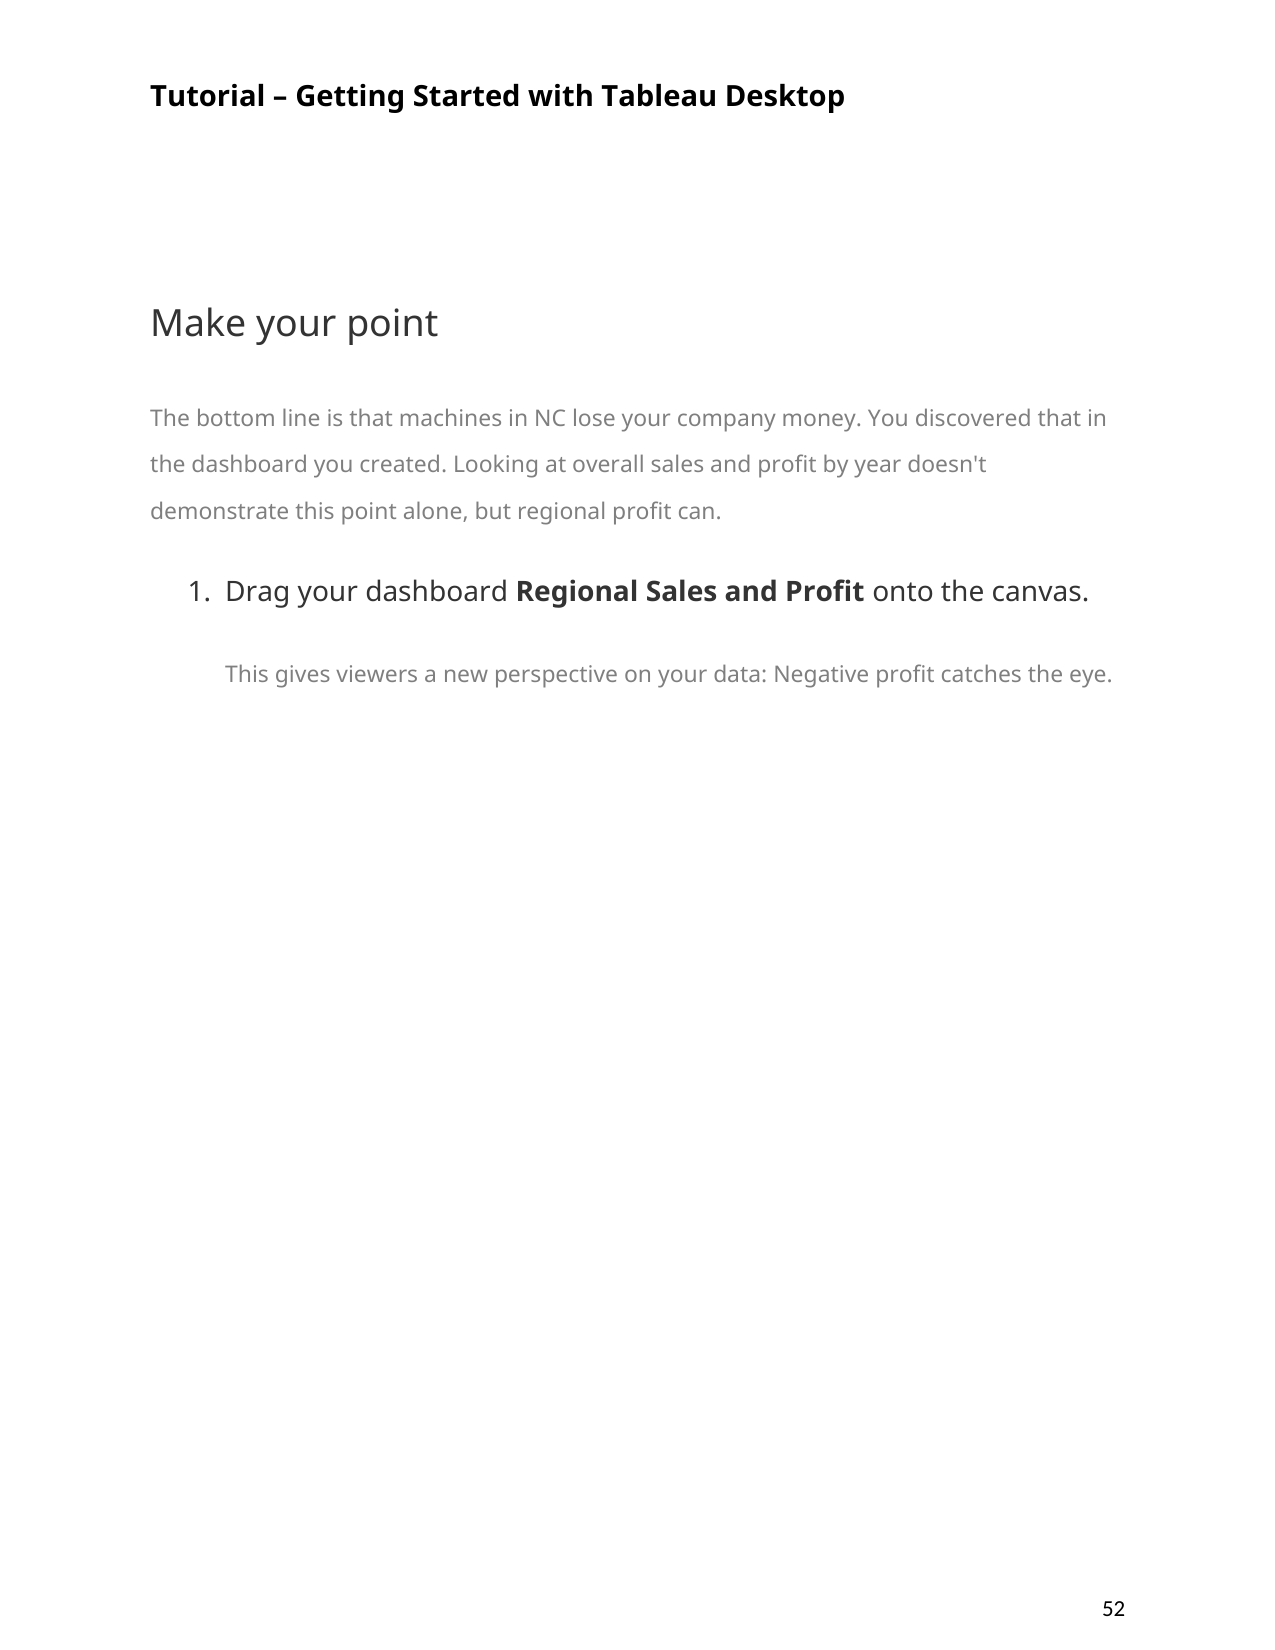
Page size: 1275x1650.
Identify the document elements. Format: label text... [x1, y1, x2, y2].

text The bottom line is that machines in NC lose your company money. You discovered that in the dashboard you created. Looking at overall sales and profit by year doesn't demonstrate this point alone, but regional profit can. [150, 402, 1125, 527]
subtitle Make your point [150, 296, 1125, 347]
list Drag your dashboard Regional Sales and Profit onto the canvas. [187, 571, 1125, 610]
text This gives viewers a new perspective on your data: Negative profit catches the eye. [225, 658, 1125, 689]
